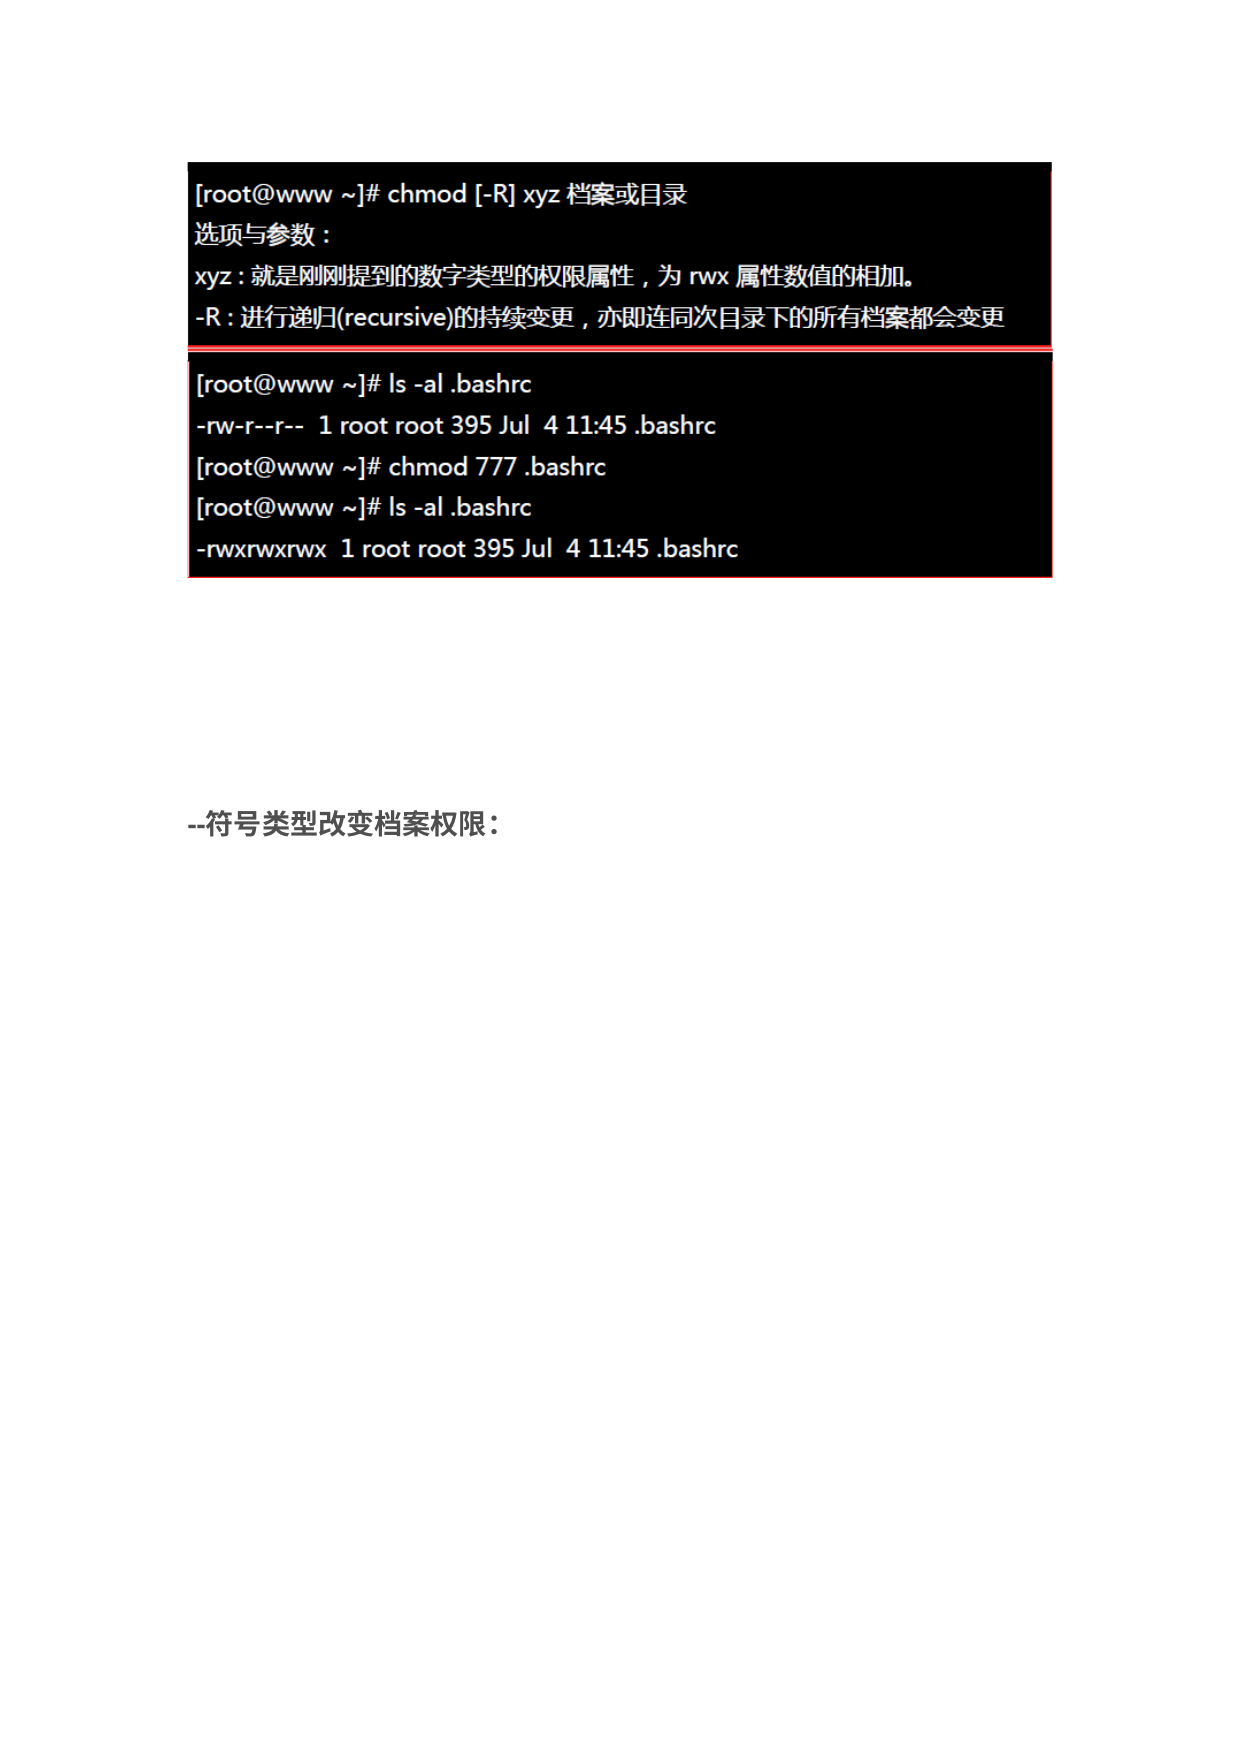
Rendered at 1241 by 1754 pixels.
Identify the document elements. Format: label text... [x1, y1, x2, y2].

text --符号类型改变档案权限： [187, 789, 1053, 854]
picture [187, 162, 1053, 578]
